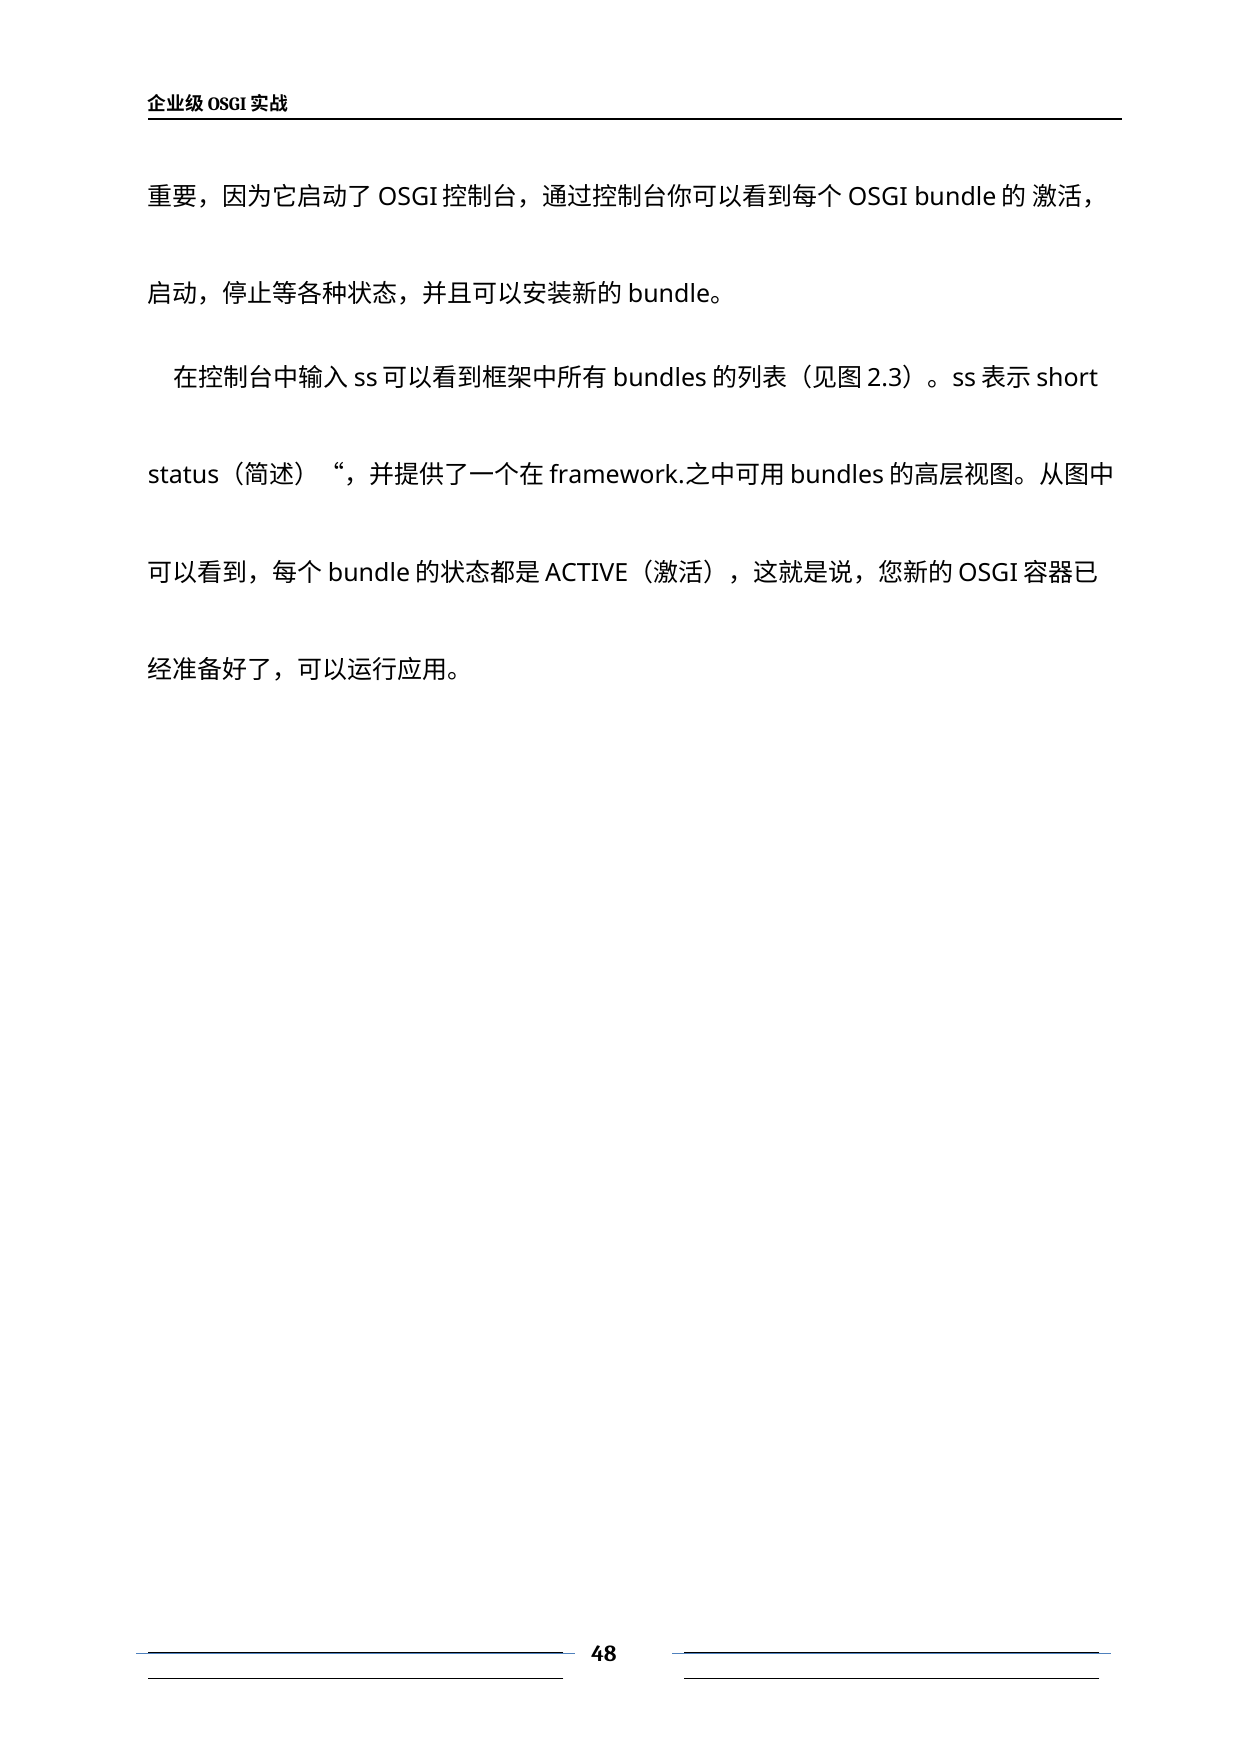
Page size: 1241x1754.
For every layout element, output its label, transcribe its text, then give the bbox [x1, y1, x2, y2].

text 在控制台中输入ss可以看到框架中所有bundles的列表（见图2.3）。ss表示short status（简述）“，并提供了一个在framework.之中可用bundles的高层视图。从图中可以看到，每个bundle的状态都是ACTIVE（激活），这就是说，您新的OSGI容器已经准备好了，可以运行应用。 [148, 343, 1122, 700]
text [148, 162, 1122, 324]
